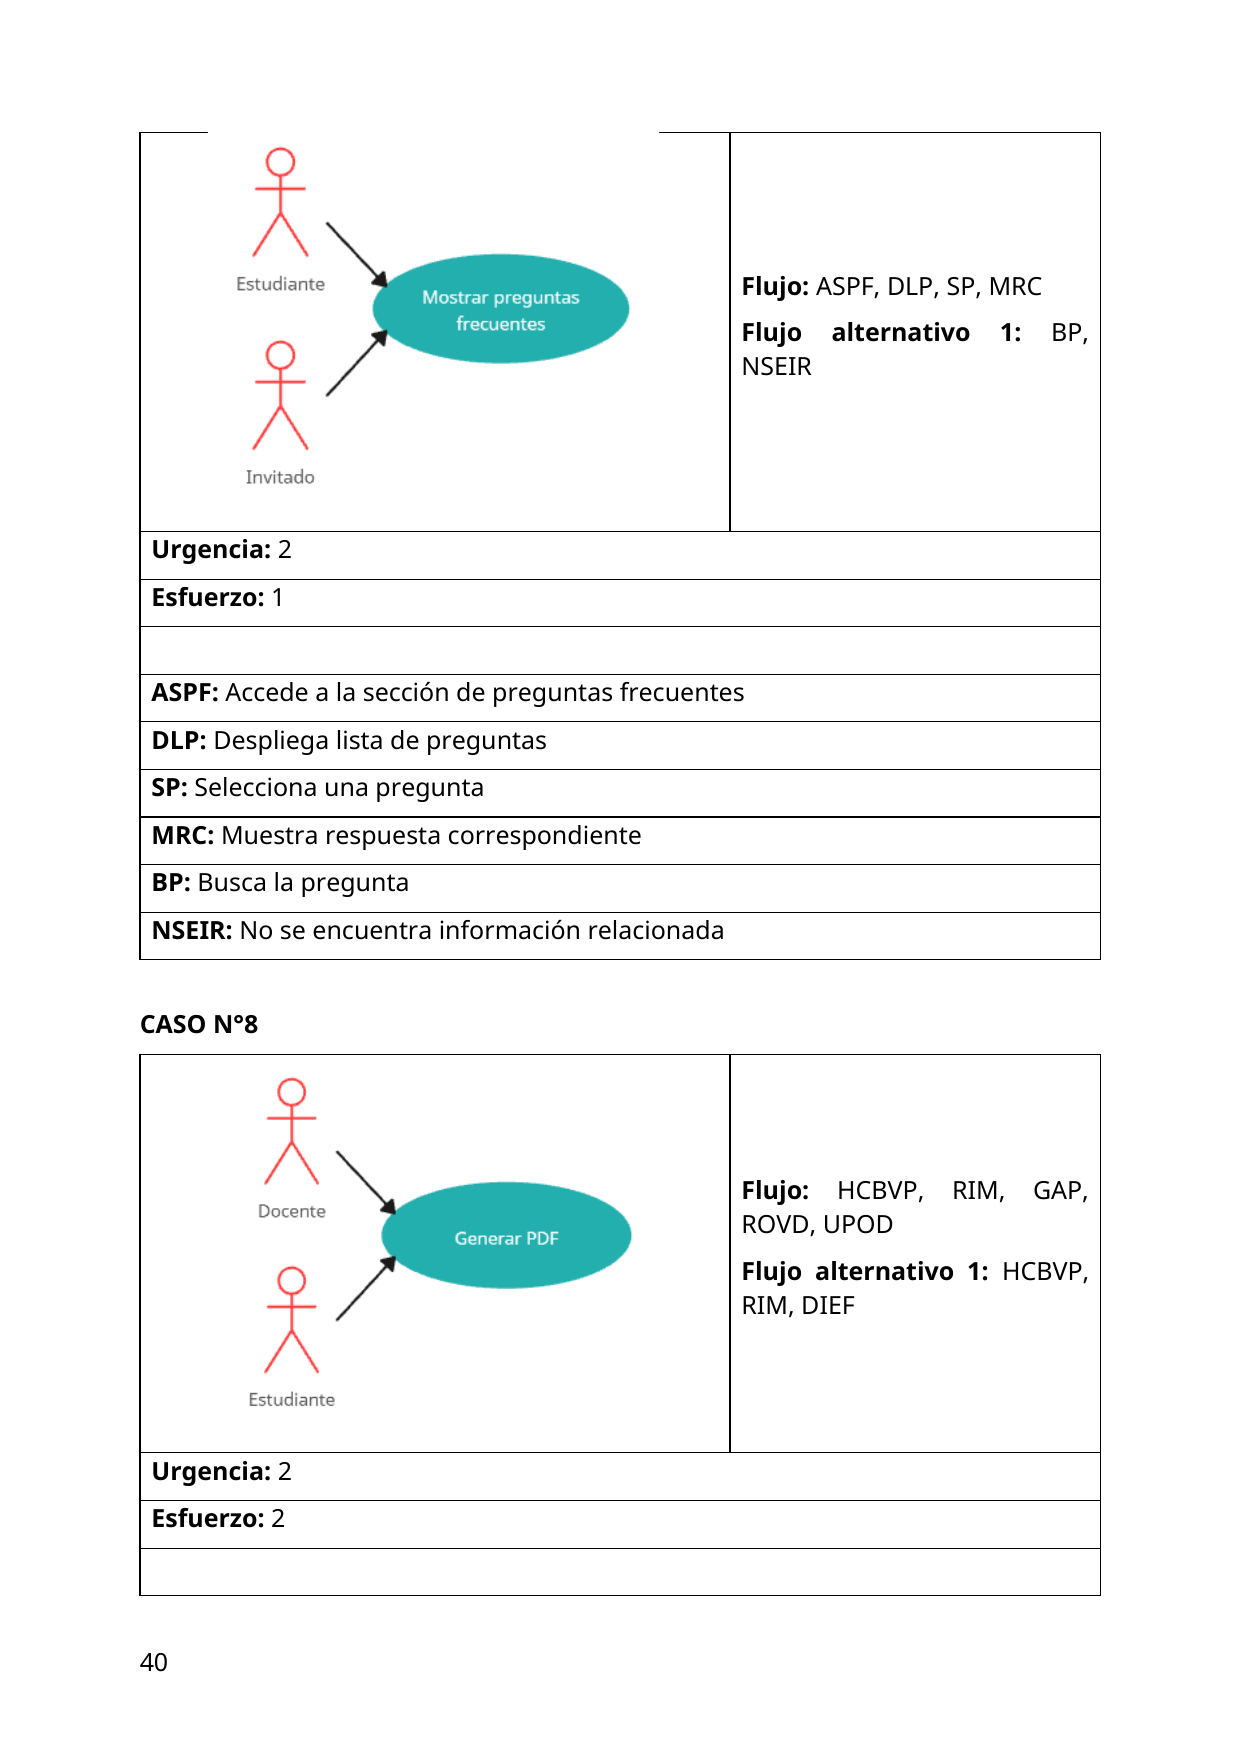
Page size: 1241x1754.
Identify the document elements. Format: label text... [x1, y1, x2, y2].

table_cell SP: Selecciona una pregunta [141, 770, 1100, 816]
table_header Flujo: ASPF, DLP, SP, MRC Flujo alternativo 1: BP, NSEIR [731, 133, 1100, 531]
table_cell BP: Busca la pregunta [141, 865, 1100, 912]
table_cell Urgencia: 2 [141, 1453, 1100, 1500]
text CASO N°8 [139, 1007, 1101, 1041]
picture [207, 132, 660, 517]
table_cell ASPF: Accede a la sección de preguntas frecuentes [141, 675, 1100, 721]
table_cell [141, 1549, 1100, 1595]
table_header Flujo: HCBVP, RIM, GAP, ROVD, UPOD Flujo alternativo 1: HCBVP, RIM, DIEF [731, 1055, 1100, 1452]
table_cell Esfuerzo: 1 [141, 580, 1100, 626]
table_cell MRC: Muestra respuesta correspondiente [141, 818, 1100, 864]
table_header [141, 133, 729, 531]
table_cell DLP: Despliega lista de preguntas [141, 722, 1100, 769]
table_cell [141, 627, 1100, 674]
table_cell NSEIR: No se encuentra información relacionada [141, 913, 1100, 959]
table_cell Esfuerzo: 2 [141, 1501, 1100, 1547]
picture [225, 1055, 664, 1436]
table_cell Urgencia: 2 [141, 532, 1100, 578]
table_header [141, 1055, 729, 1452]
